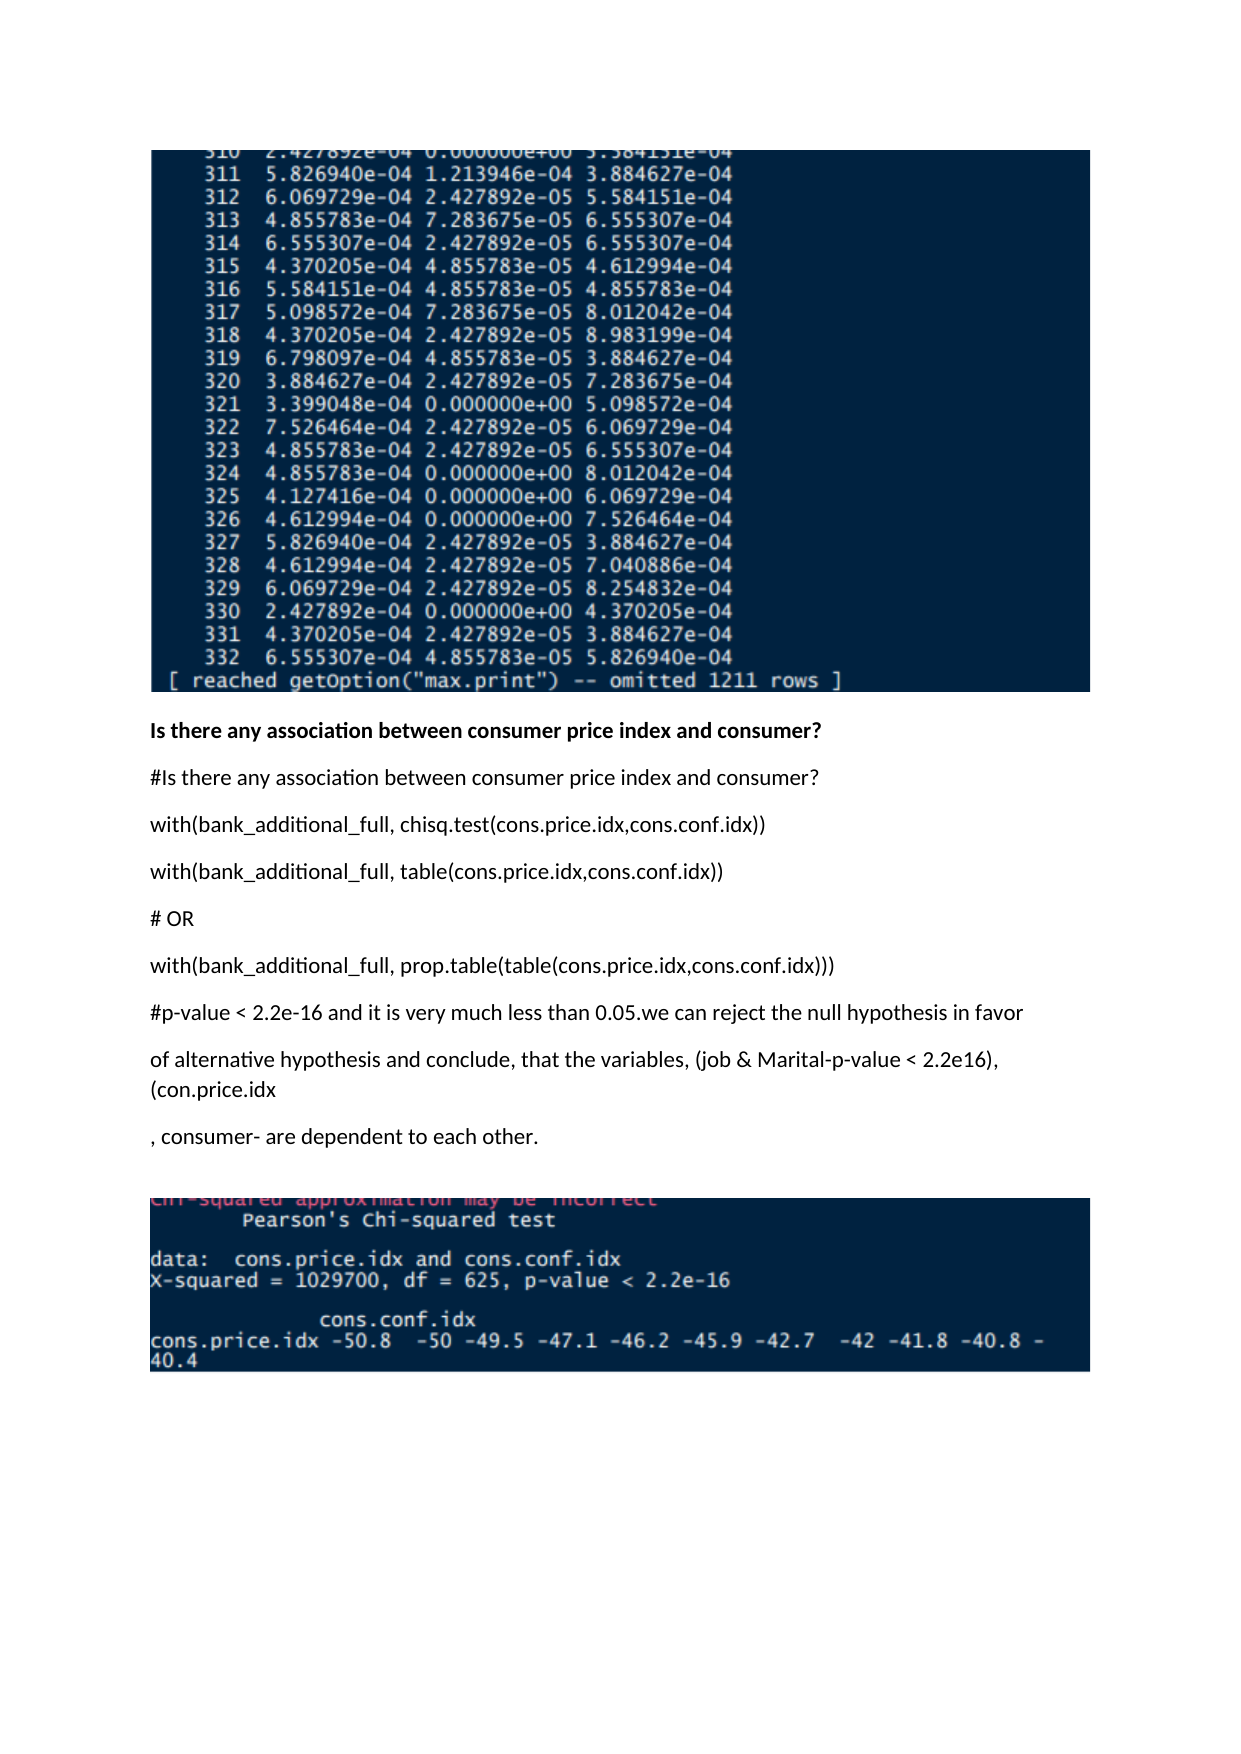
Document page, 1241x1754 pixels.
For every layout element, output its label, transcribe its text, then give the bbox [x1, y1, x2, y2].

picture [150, 150, 1091, 692]
text # OR [150, 904, 1090, 932]
text #p-value < 2.2e-16 and it is very much less than 0.05.we can reject the null hypothesis in favor [150, 998, 1090, 1026]
text , consumer- are dependent to each other. [150, 1122, 1090, 1180]
text with(bank_additional_full, chisq.test(cons.price.idx,cons.conf.idx)) [150, 810, 1090, 838]
text Is there any association between consumer price index and consumer? [150, 717, 1090, 745]
picture [150, 1198, 1091, 1378]
text with(bank_additional_full, table(cons.price.idx,cons.conf.idx)) [150, 857, 1090, 885]
text with(bank_additional_full, prop.table(table(cons.price.idx,cons.conf.idx))) [150, 951, 1090, 979]
text of alternative hypothesis and conclude, that the variables, (job & Marital-p-value < 2.2e16),(con.price.idx [150, 1045, 1090, 1103]
text #Is there any association between consumer price index and consumer? [150, 763, 1090, 792]
